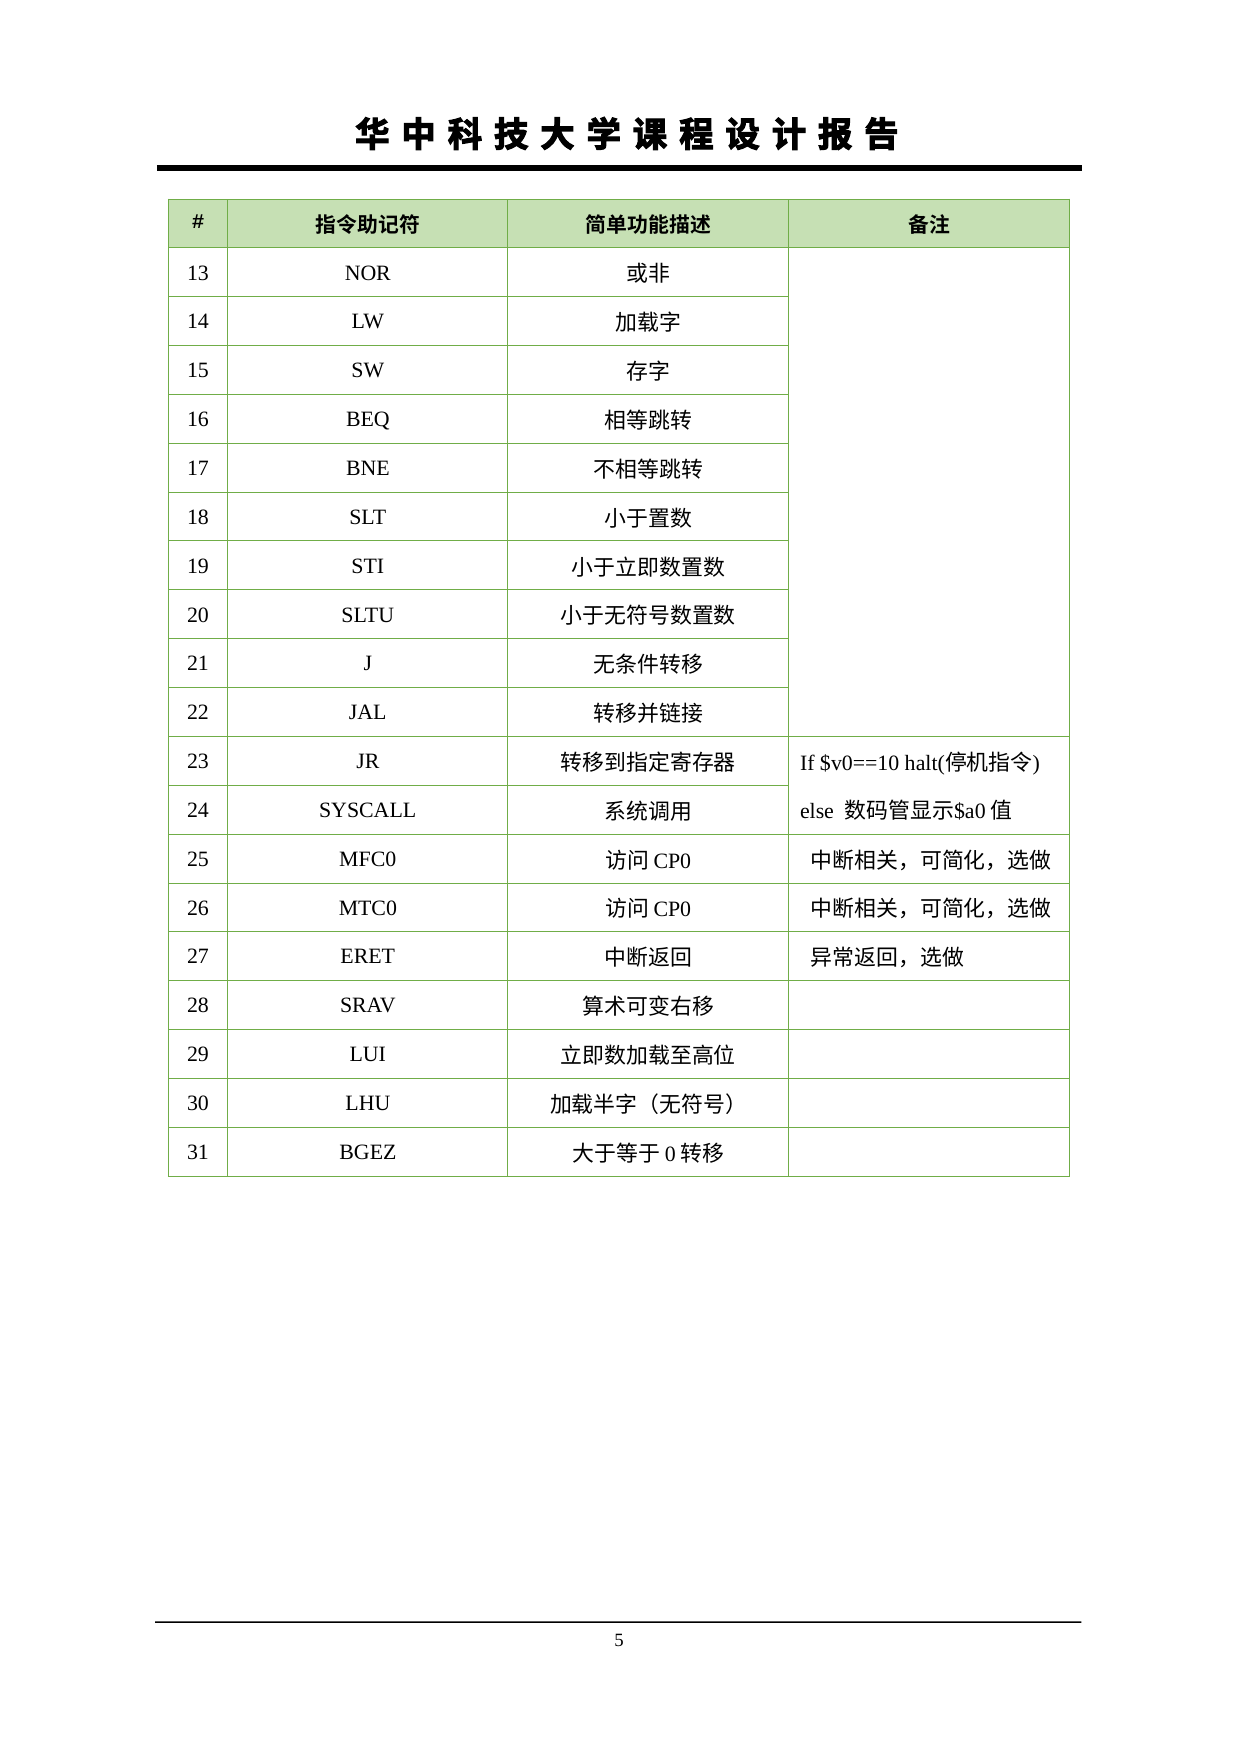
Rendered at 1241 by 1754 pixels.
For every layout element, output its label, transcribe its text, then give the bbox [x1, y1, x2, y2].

table_cell SYSCALL [228, 786, 507, 833]
table_cell 23 [169, 737, 227, 785]
table_cell BEQ [228, 395, 507, 443]
table_cell 无条件转移 [508, 639, 788, 687]
table_cell MFC0 [228, 835, 507, 882]
table_cell 17 [169, 444, 227, 492]
table_cell 14 [169, 297, 227, 345]
table_cell 或非 [508, 248, 788, 296]
table_cell 小于立即数置数 [508, 541, 788, 589]
table_cell BNE [228, 444, 507, 492]
table_cell 小于置数 [508, 493, 788, 540]
table_cell 异常返回，选做 [789, 932, 1069, 980]
table_cell JAL [228, 688, 507, 736]
table_cell 20 [169, 590, 227, 638]
table_cell [789, 1128, 1069, 1176]
table_cell [789, 1079, 1069, 1127]
table_cell MTC0 [228, 884, 507, 931]
table_cell 27 [169, 932, 227, 980]
table_cell 29 [169, 1030, 227, 1078]
table_cell 加载字 [508, 297, 788, 345]
table_cell 中断返回 [508, 932, 788, 980]
table_cell 立即数加载至高位 [508, 1030, 788, 1078]
table_cell 22 [169, 688, 227, 736]
table_cell LHU [228, 1079, 507, 1127]
table_cell 中断相关，可简化，选做 [789, 835, 1069, 882]
table_cell 25 [169, 835, 227, 882]
table_cell 系统调用 [508, 786, 788, 833]
table_cell SLTU [228, 590, 507, 638]
table_cell 大于等于0转移 [508, 1128, 788, 1176]
table_cell 访问CP0 [508, 835, 788, 882]
table_cell 相等跳转 [508, 395, 788, 443]
table_cell 15 [169, 346, 227, 394]
table_cell 转移到指定寄存器 [508, 737, 788, 785]
table_cell 转移并链接 [508, 688, 788, 736]
table_cell LUI [228, 1030, 507, 1078]
table_cell SRAV [228, 981, 507, 1029]
table_cell 21 [169, 639, 227, 687]
table_cell 13 [169, 248, 227, 296]
table_cell 24 [169, 786, 227, 833]
table_cell SLT [228, 493, 507, 540]
table_cell 加载半字（无符号） [508, 1079, 788, 1127]
table_cell 30 [169, 1079, 227, 1127]
table_cell BGEZ [228, 1128, 507, 1176]
table_cell STI [228, 541, 507, 589]
table_cell ERET [228, 932, 507, 980]
table_header # [169, 200, 227, 247]
table_header 简单功能描述 [508, 200, 788, 247]
table_header 备注 [789, 200, 1069, 247]
table_cell LW [228, 297, 507, 345]
table_cell 小于无符号数置数 [508, 590, 788, 638]
table_cell 访问CP0 [508, 884, 788, 931]
table_cell 18 [169, 493, 227, 540]
table_cell 16 [169, 395, 227, 443]
table_cell 存字 [508, 346, 788, 394]
table_cell If $v0==10 halt(停机指令) else 数码管显示$a0值 [789, 737, 1069, 833]
table_cell SW [228, 346, 507, 394]
table_cell [789, 1030, 1069, 1078]
table_cell 19 [169, 541, 227, 589]
table_cell 算术可变右移 [508, 981, 788, 1029]
table_cell J [228, 639, 507, 687]
table_cell [789, 981, 1069, 1029]
table_header 指令助记符 [228, 200, 507, 247]
table_cell JR [228, 737, 507, 785]
table_cell NOR [228, 248, 507, 296]
table_cell 不相等跳转 [508, 444, 788, 492]
table_cell 中断相关，可简化，选做 [789, 884, 1069, 931]
table_cell 26 [169, 884, 227, 931]
table_cell 28 [169, 981, 227, 1029]
table_cell 31 [169, 1128, 227, 1176]
